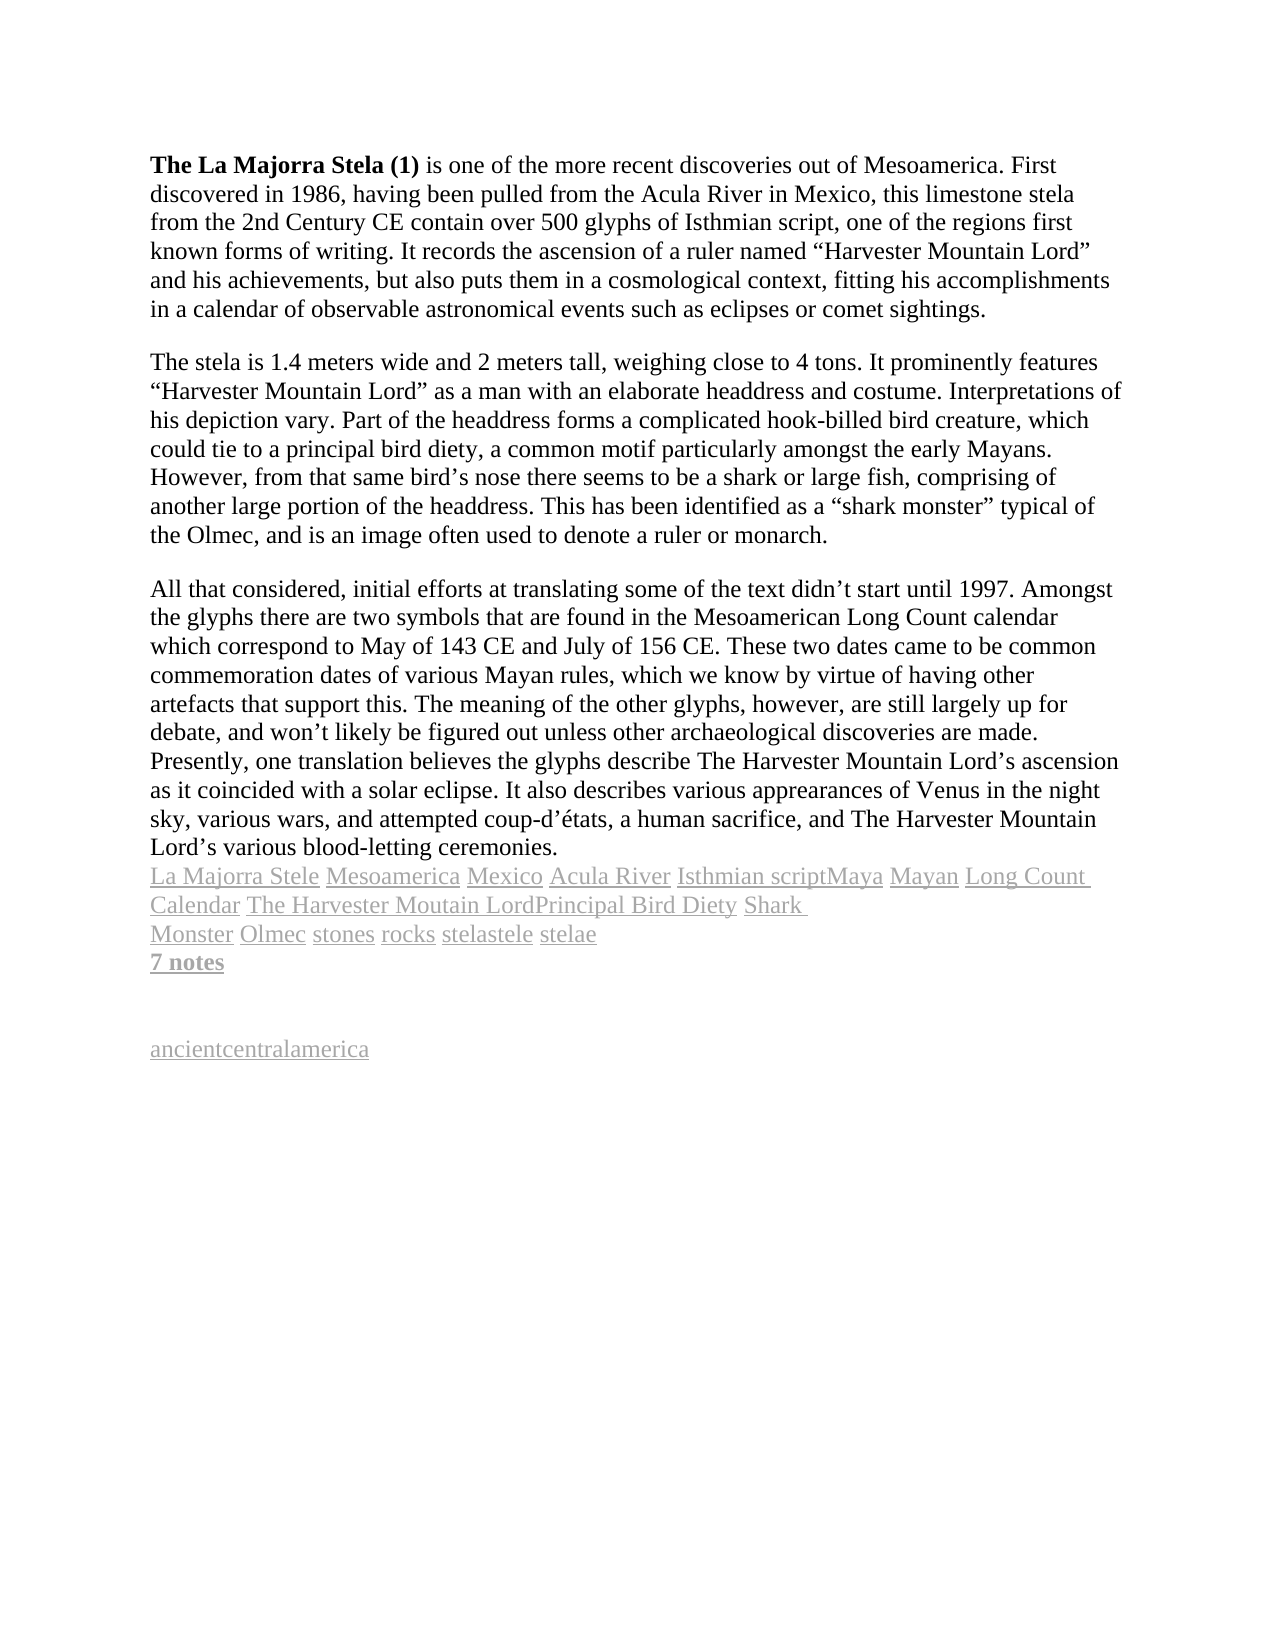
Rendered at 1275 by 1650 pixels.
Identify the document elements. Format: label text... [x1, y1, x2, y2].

text The La Majorra Stela (1) is one of the more recent discoveries out of Mesoamerica. First discovered in 1986, having been pulled from the Acula River in Mexico, this limestone stela from the 2nd Century CE contain over 500 glyphs of Isthmian script, one of the regions first known forms of writing. It records the ascension of a ruler named “Harvester Mountain Lord” and his achievements, but also puts them in a cosmological context, fitting his accomplishments in a calendar of observable astronomical events such as eclipses or comet sightings. [150, 150, 1125, 322]
text The stela is 1.4 meters wide and 2 meters tall, weighing close to 4 tons. It prominently features “Harvester Mountain Lord” as a man with an elaborate headdress and costume. Interpretations of his depiction vary. Part of the headdress forms a complicated hook-billed bird creature, which could tie to a principal bird diety, a common motif particularly amongst the early Mayans. However, from that same bird’s nose there seems to be a shark or large fish, comprising of another large portion of the headdress. This has been identified as a “shark monster” typical of the Olmec, and is an image often used to denote a ruler or monarch. [150, 347, 1125, 549]
text All that considered, initial efforts at translating some of the text didn’t start until 1997. Amongst the glyphs there are two symbols that are found in the Mesoamerican Long Count calendar which correspond to May of 143 CE and July of 156 CE. These two dates came to be common commemoration dates of various Mayan rules, which we know by virtue of having other artefacts that support this. The meaning of the other glyphs, however, are still largely up for debate, and won’t likely be figured out unless other archaeological discoveries are made. Presently, one translation believes the glyphs describe The Harvester Mountain Lord’s ascension as it coincided with a solar eclipse. It also describes various apprearances of Venus in the night sky, various wars, and attempted coup-d’états, a human sacrifice, and The Harvester Mountain Lord’s various blood-letting ceremonies. [150, 574, 1125, 861]
text La Majorra Stele Mesoamerica Mexico Acula River Isthmian scriptMaya Mayan Long Count Calendar The Harvester Moutain LordPrincipal Bird Diety Shark Monster Olmec stones rocks stelastele stelae [150, 861, 1125, 947]
text 7 notes [150, 947, 1125, 976]
text ancientcentralamerica [150, 1034, 1125, 1062]
